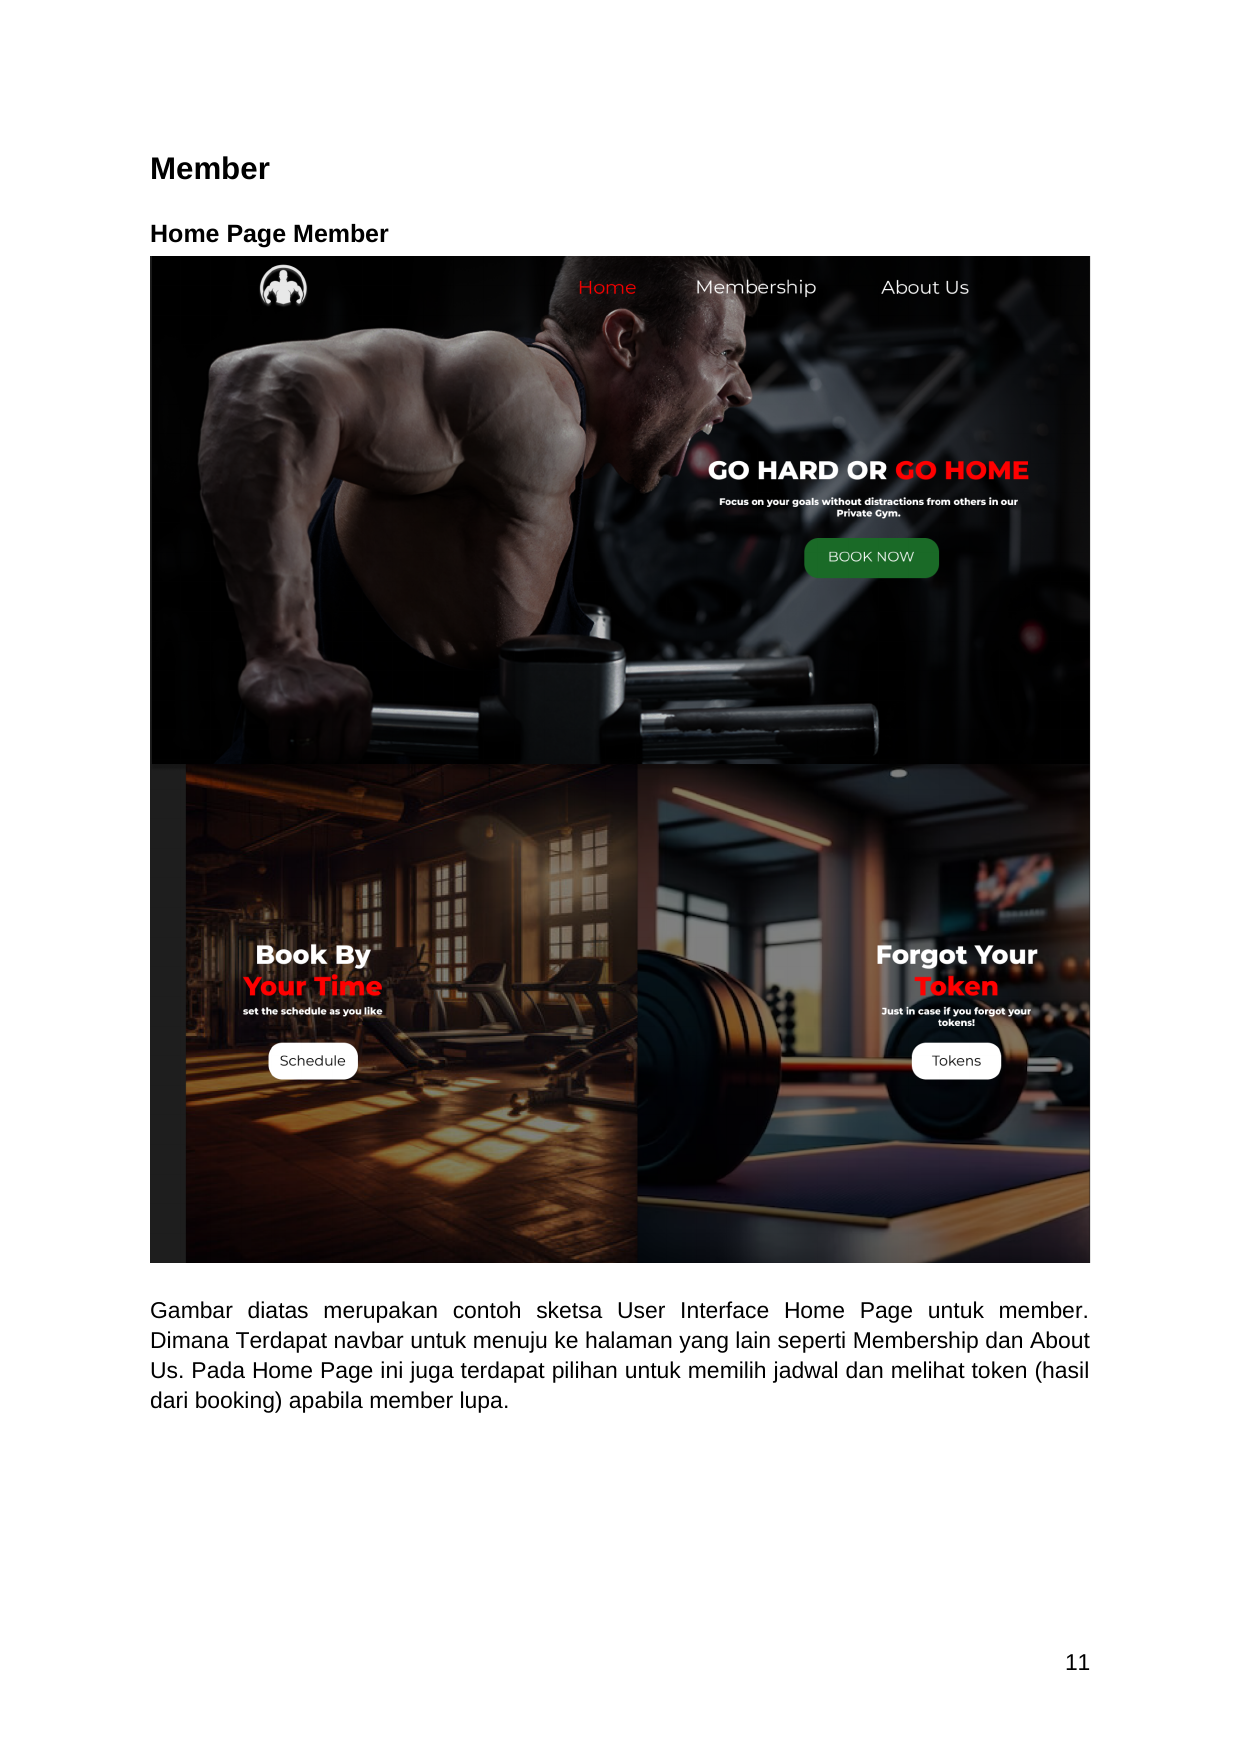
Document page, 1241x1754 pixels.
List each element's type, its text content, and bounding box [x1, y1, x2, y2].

picture [150, 256, 1091, 1263]
subtitle Home Page Member [150, 219, 1090, 248]
subtitle Member [150, 150, 1090, 186]
text Gambar diatas merupakan contoh sketsa User Interface Home Page untuk member. Dimana Terdapat navbar untuk menuju ke halaman yang lain seperti Membership dan About Us. Pada Home Page ini juga terdapat pilihan untuk memilih jadwal dan melihat token (hasil dari booking) apabila member lupa. [150, 1297, 1090, 1414]
